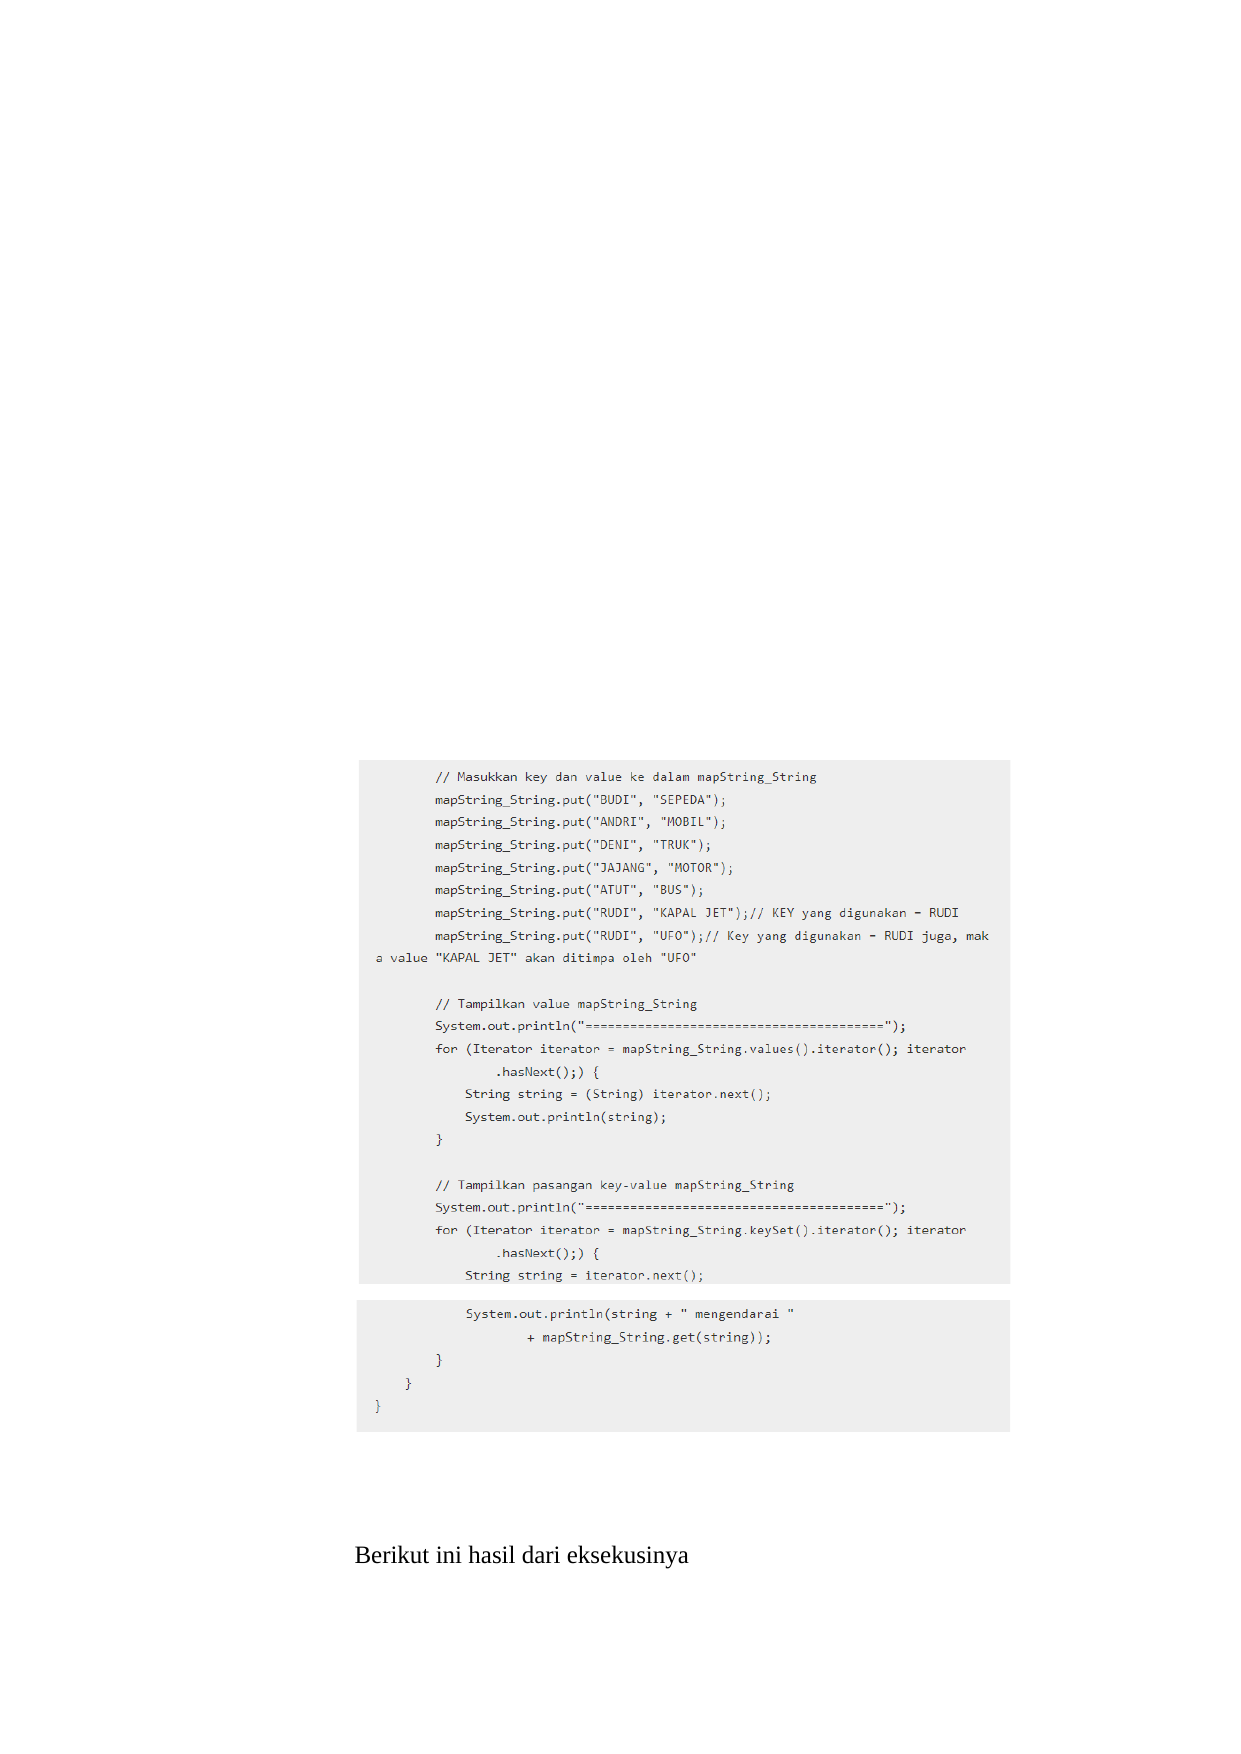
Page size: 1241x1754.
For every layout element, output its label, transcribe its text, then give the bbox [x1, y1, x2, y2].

picture [358, 760, 1011, 1284]
picture [356, 1300, 1011, 1432]
text Berikut ini hasil dari eksekusinya [354, 1540, 1063, 1569]
